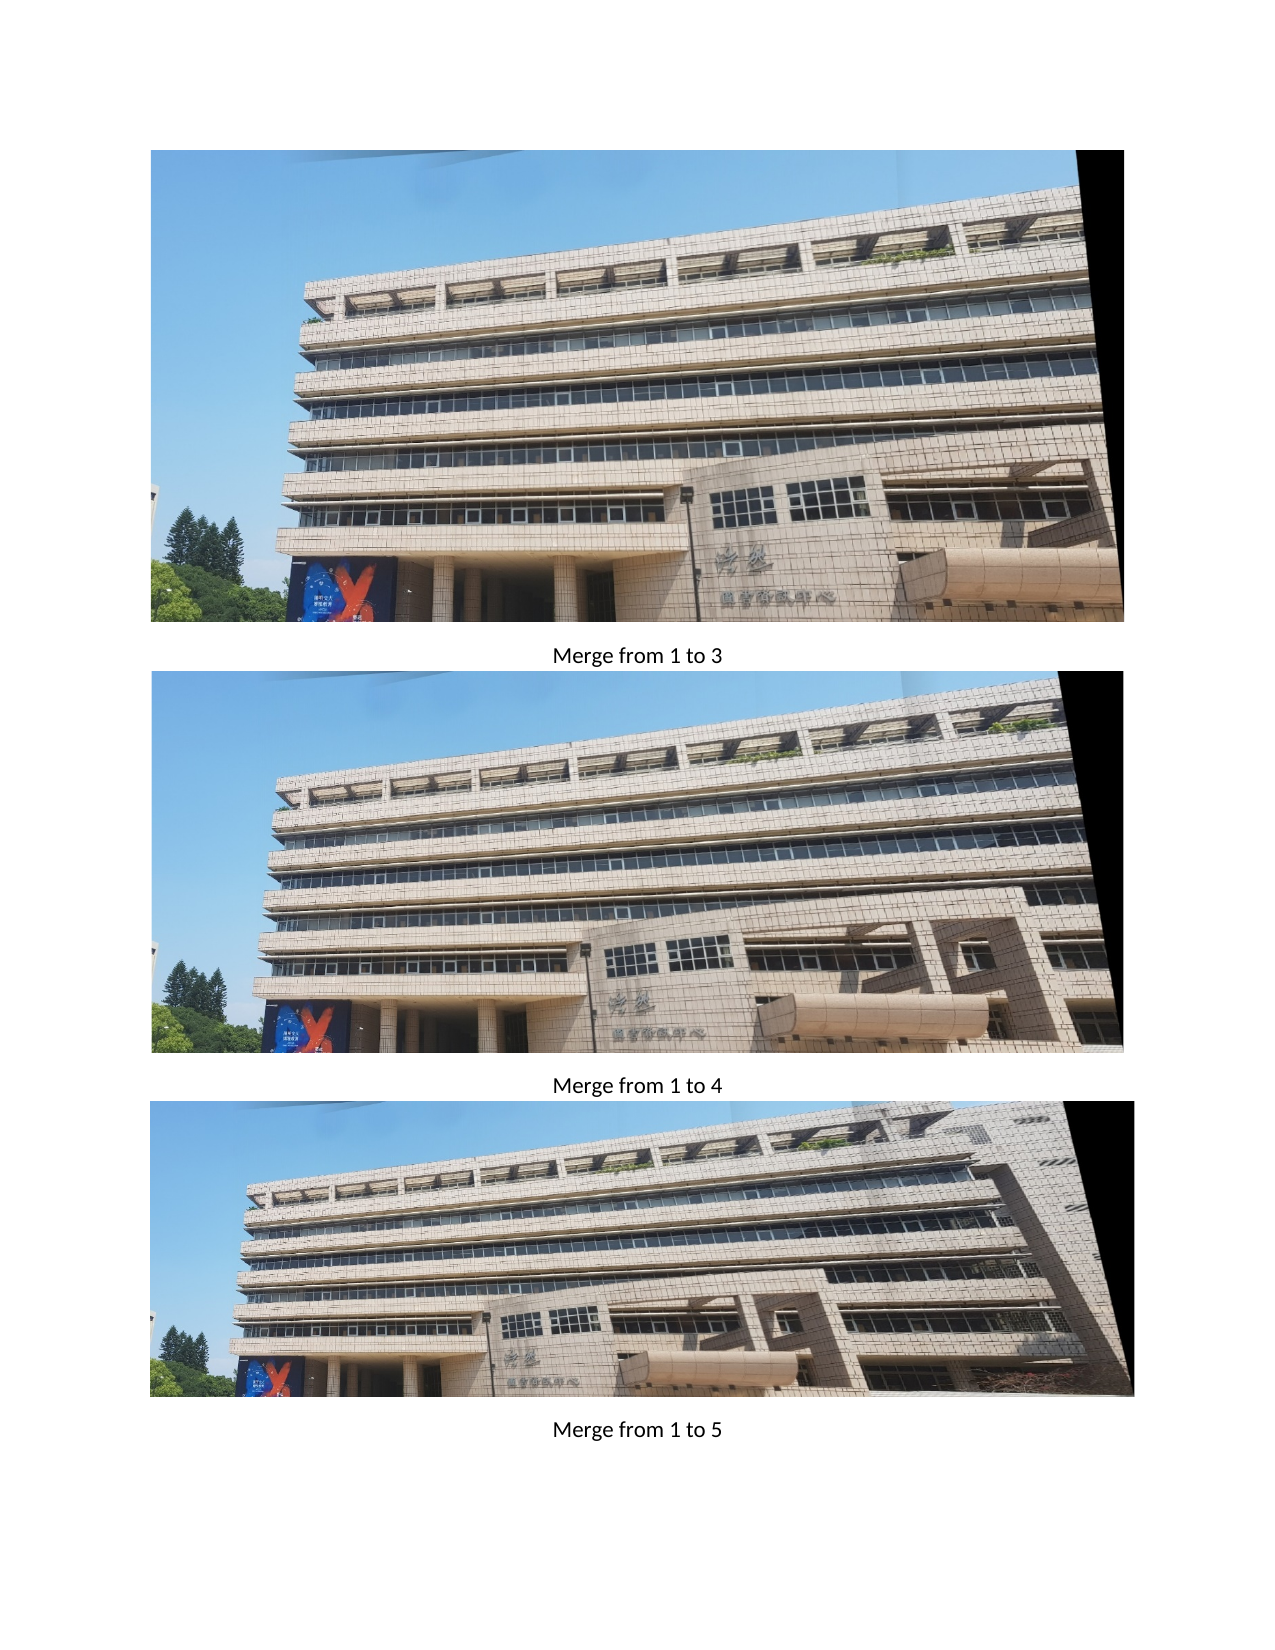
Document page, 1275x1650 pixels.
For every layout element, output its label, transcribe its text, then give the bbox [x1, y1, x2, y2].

text Merge from 1 to 4 [150, 1071, 1125, 1101]
picture [150, 1101, 1135, 1397]
picture [150, 150, 1125, 622]
text Merge from 1 to 5 [150, 1415, 1125, 1443]
picture [151, 671, 1124, 1053]
